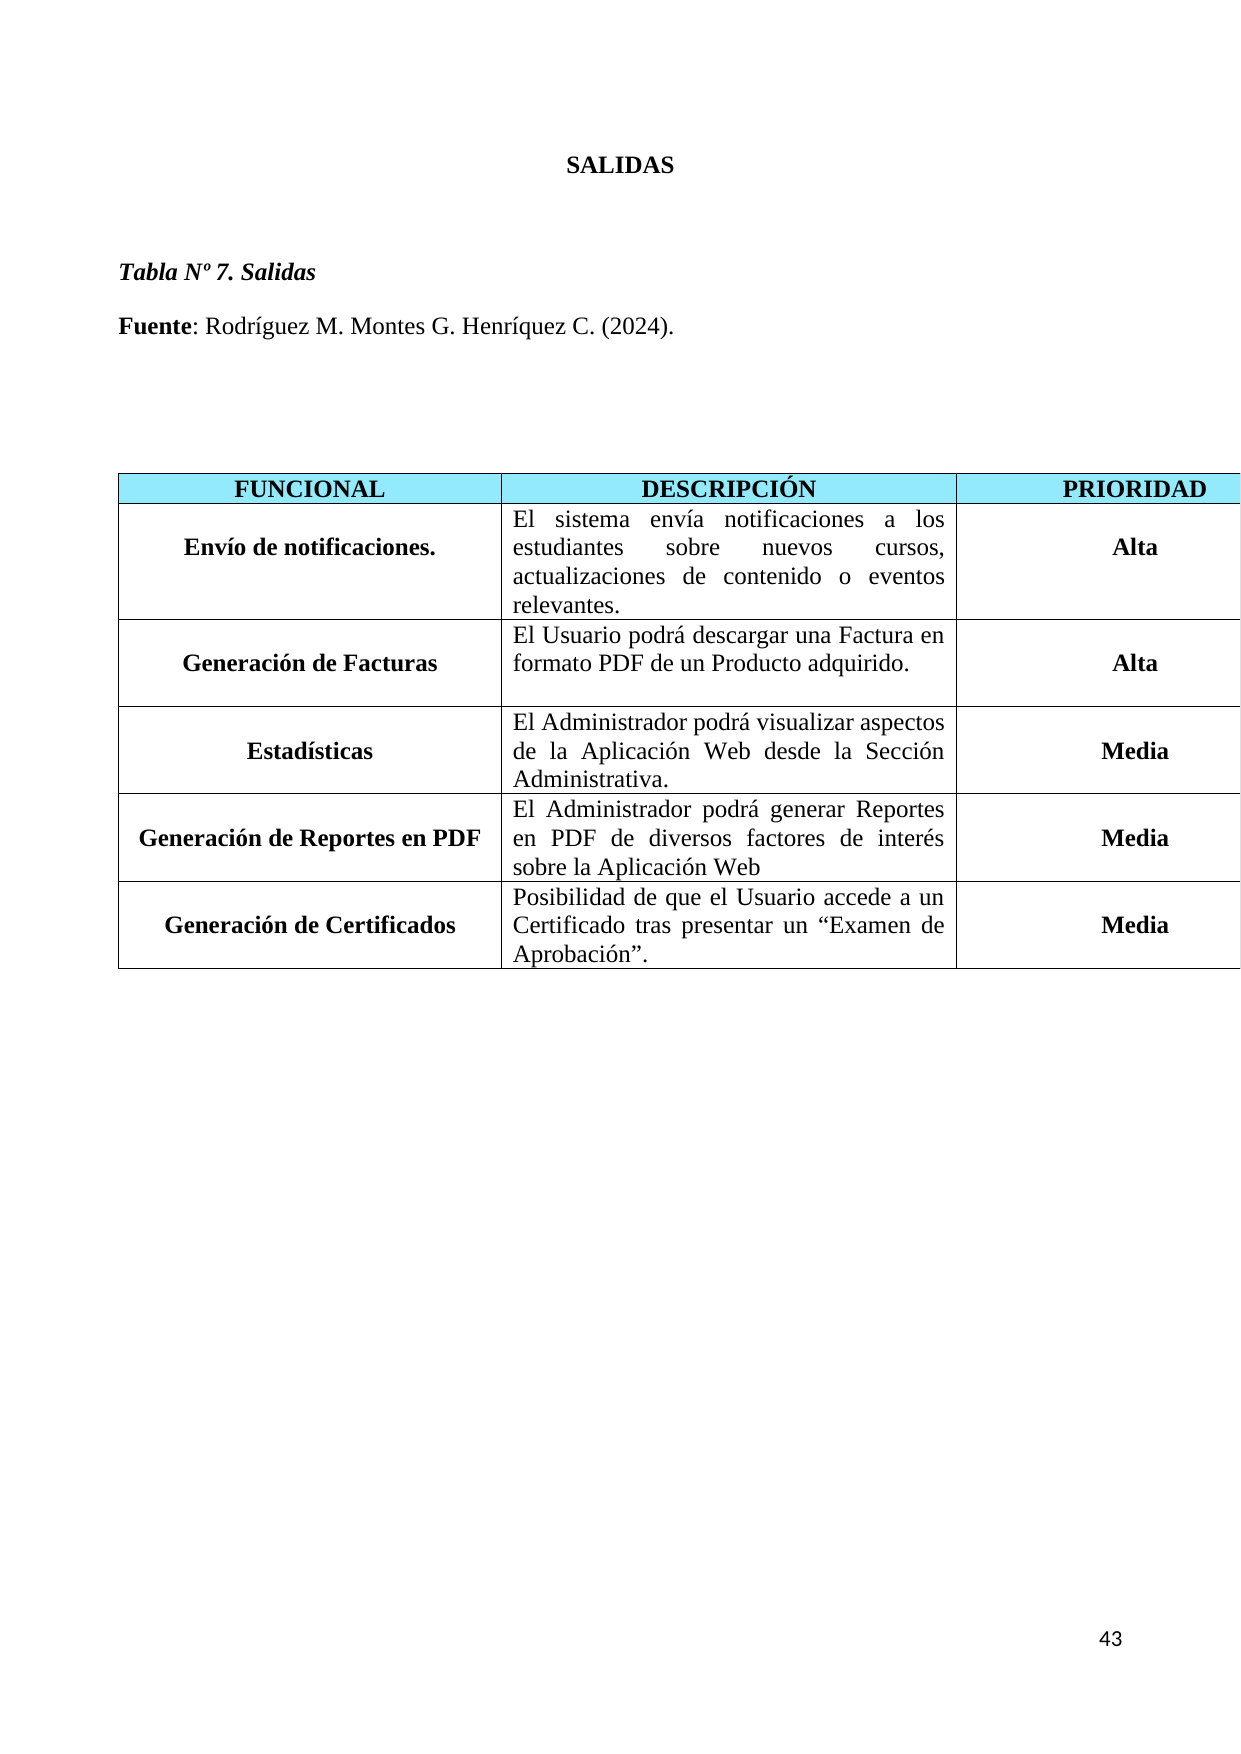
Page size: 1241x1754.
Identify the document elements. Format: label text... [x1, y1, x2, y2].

text SALIDAS [118, 150, 1122, 178]
table_cell Generación de Certificados [119, 882, 501, 968]
table_cell El Administrador podrá generar Reportes en PDF de diversos factores de interés sobre la Aplicación Web [502, 794, 956, 881]
table_cell Media [957, 707, 1240, 793]
table_cell Alta [957, 504, 1240, 619]
table_cell Generación de Facturas [119, 620, 501, 706]
table_header FUNCIONAL [119, 474, 501, 503]
table_cell El Usuario podrá descargar una Factura en formato PDF de un Producto adquirido. [502, 620, 956, 706]
table_cell Generación de Reportes en PDF [119, 794, 501, 881]
table_cell Estadísticas [119, 707, 501, 793]
table_cell Media [957, 794, 1240, 881]
table_cell Alta [957, 620, 1240, 706]
text Fuente: Rodríguez M. Montes G. Henríquez C. (2024). [118, 311, 1122, 340]
text Tabla Nº 7. Salidas [118, 257, 1122, 286]
table_cell El Administrador podrá visualizar aspectos de la Aplicación Web desde la Sección Administrativa. [502, 707, 956, 793]
table_cell Envío de notificaciones. [119, 504, 501, 619]
table_cell El sistema envía notificaciones a los estudiantes sobre nuevos cursos, actualizaciones de contenido o eventos relevantes. [502, 504, 956, 619]
table_header PRIORIDAD [957, 474, 1240, 503]
table_header DESCRIPCIÓN [502, 474, 956, 503]
table_cell Posibilidad de que el Usuario accede a un Certificado tras presentar un “Examen de Aprobación”. [502, 882, 956, 968]
table_cell Media [957, 882, 1240, 968]
